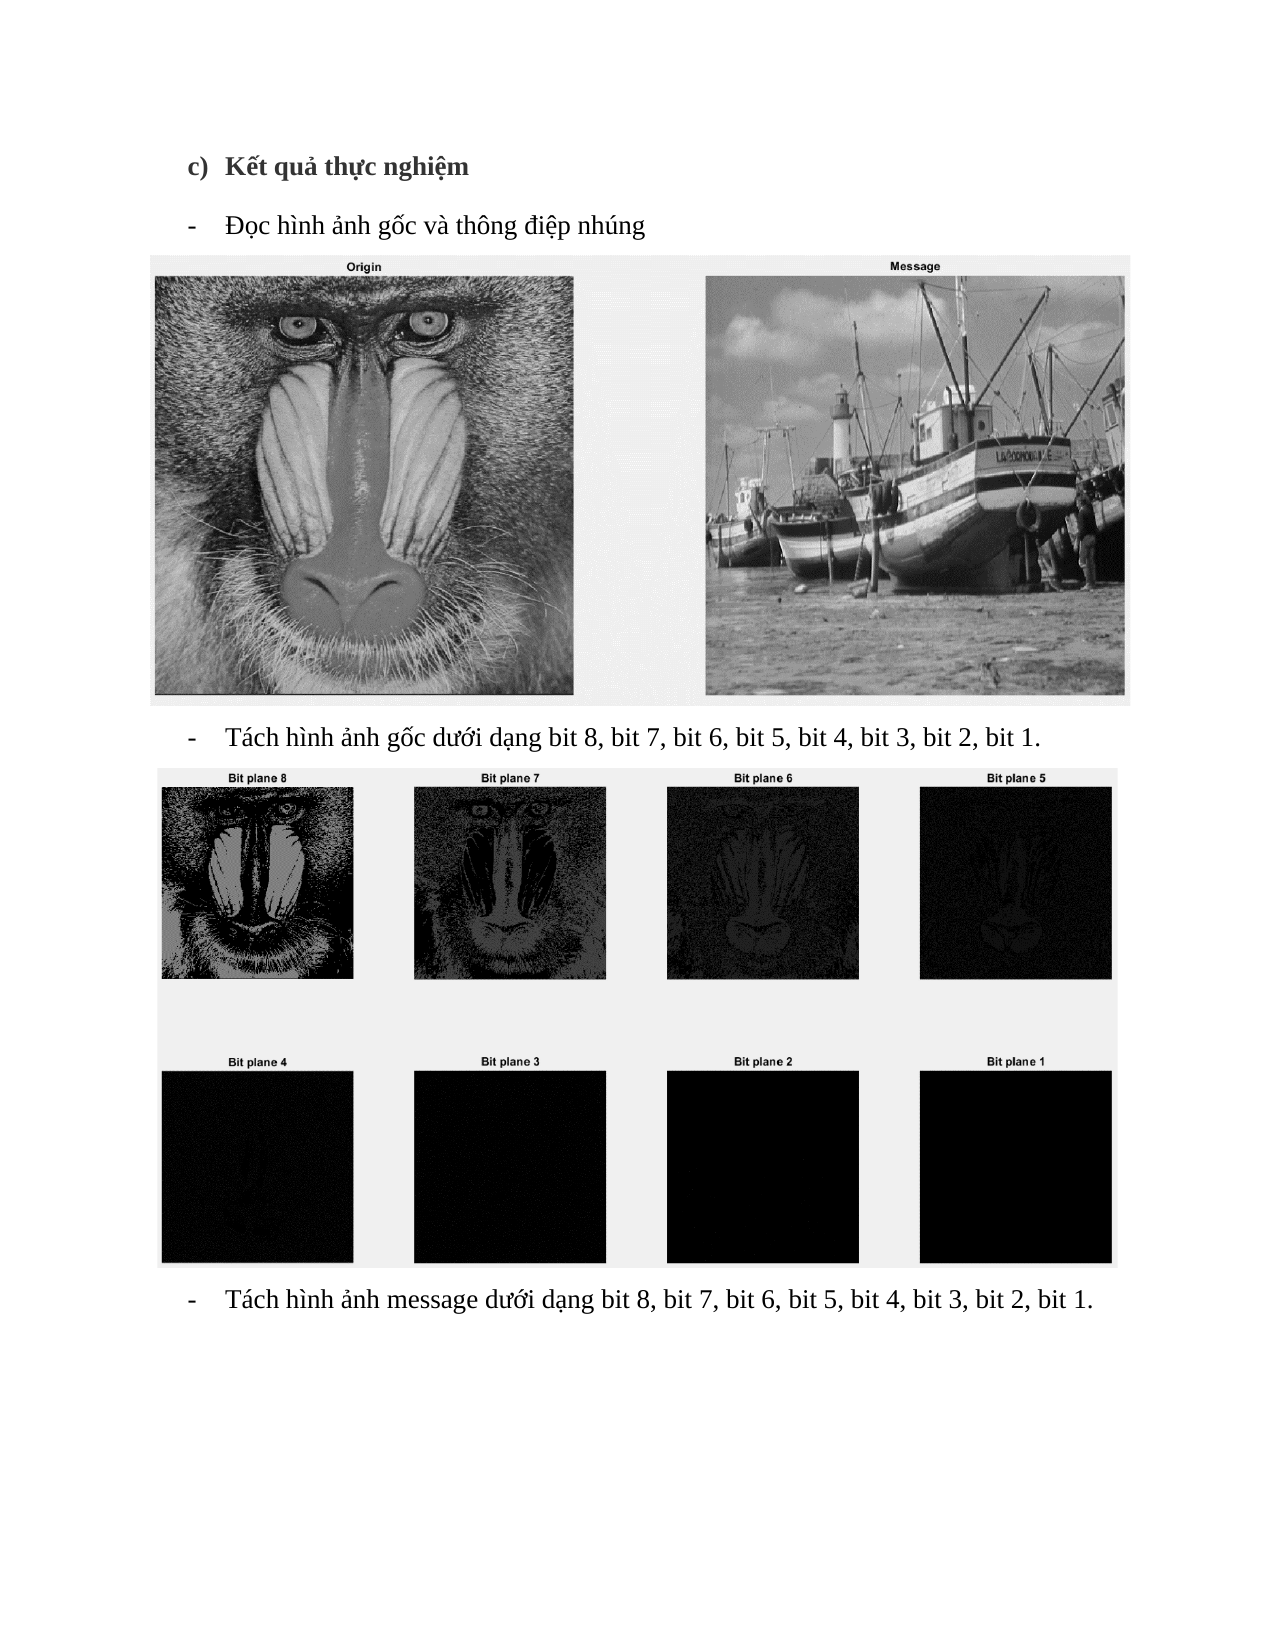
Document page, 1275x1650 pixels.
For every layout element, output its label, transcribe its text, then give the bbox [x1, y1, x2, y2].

list Tách hình ảnh message dưới dạng bit 8, bit 7, bit 6, bit 5, bit 4, bit 3, bit 2, bit 1. [187, 1283, 1125, 1315]
list Đọc hình ảnh gốc và thông điệp nhúng [187, 209, 1125, 240]
list Tách hình ảnh gốc dưới dạng bit 8, bit 7, bit 6, bit 5, bit 4, bit 3, bit 2, bit 1. [187, 721, 1125, 752]
picture [157, 768, 1118, 1268]
picture [150, 255, 1131, 706]
subtitle Kết quả thực nghiệm [187, 150, 1125, 181]
